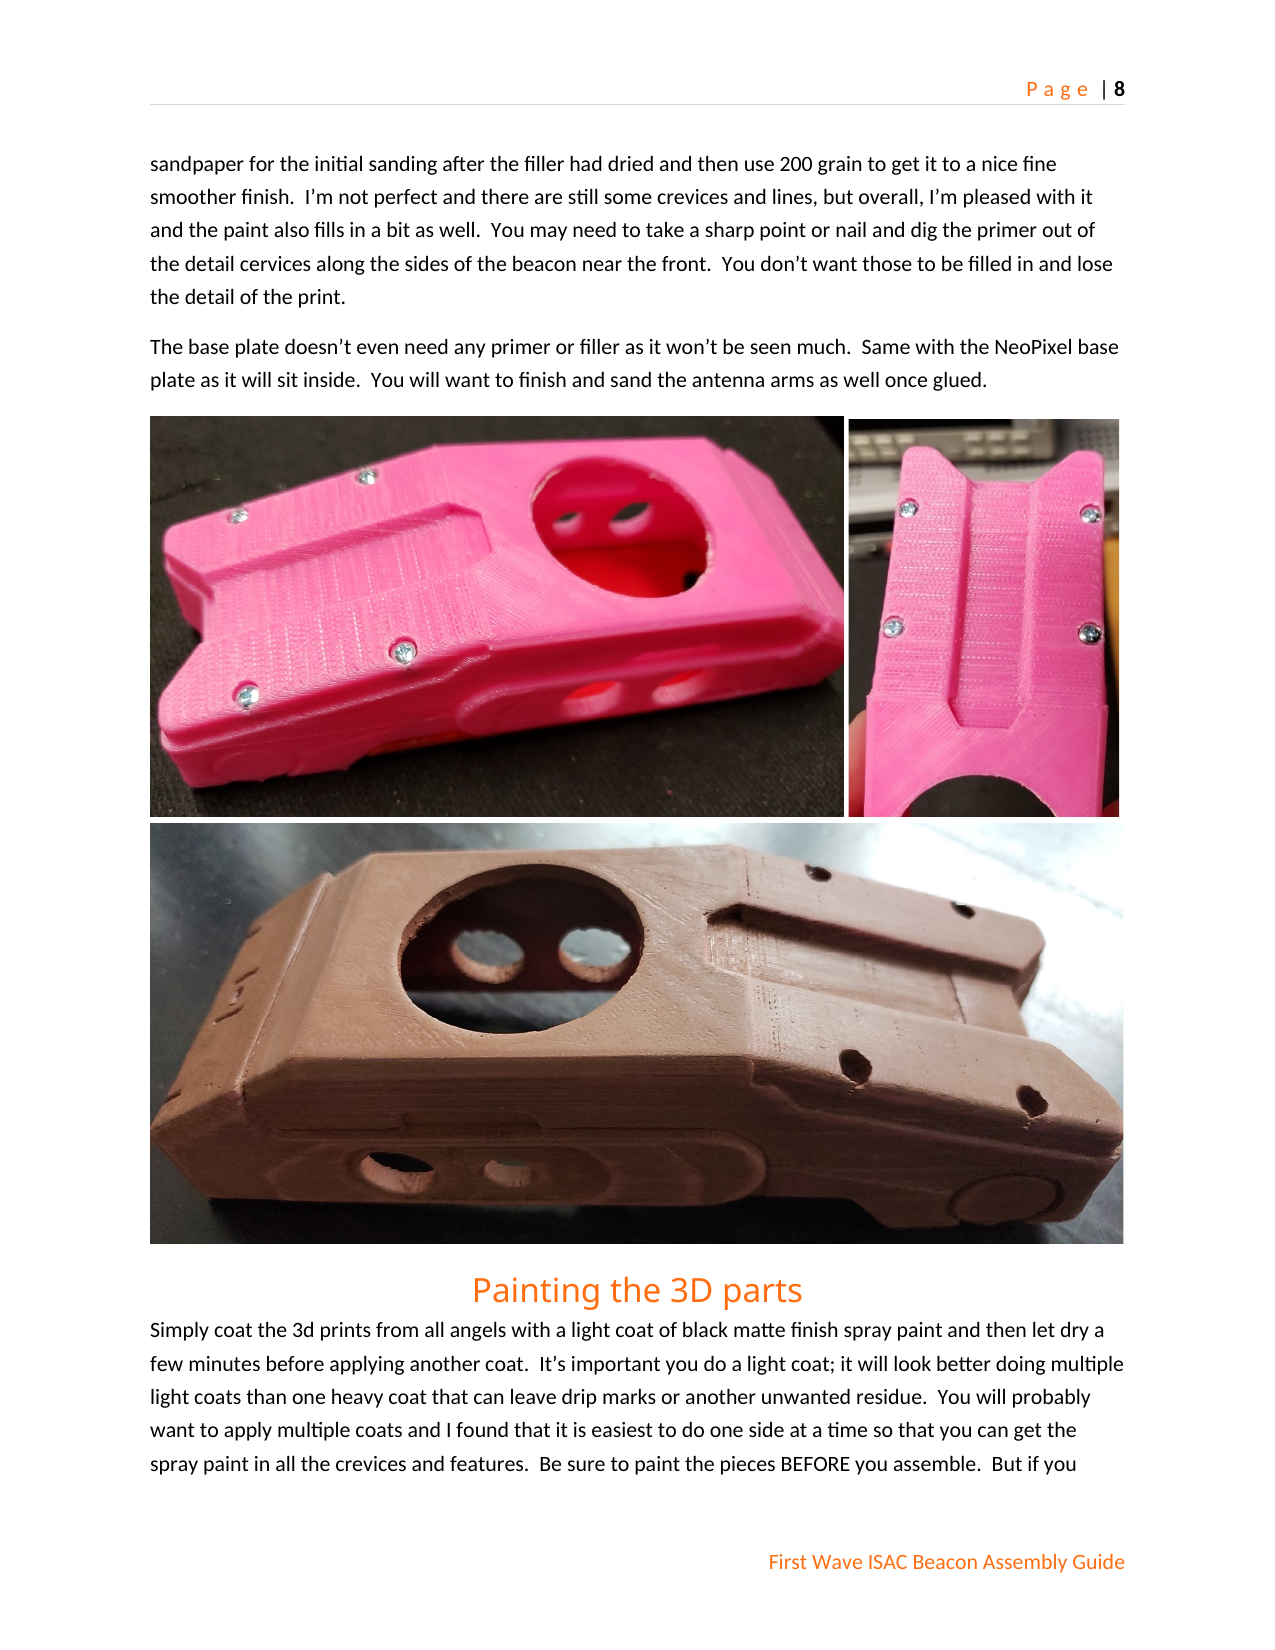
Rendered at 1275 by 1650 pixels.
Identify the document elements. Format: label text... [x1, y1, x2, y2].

subtitle Painting the 3D parts [150, 1267, 1125, 1312]
picture [848, 419, 1120, 817]
picture [150, 416, 844, 817]
picture [150, 823, 1124, 1244]
text The base plate doesn’t even need any primer or filler as it won’t be seen much. Same with the NeoPixel base plate as it will sit inside. You will want to finish and sand the antenna arms as well once glued. [150, 333, 1125, 393]
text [150, 1317, 1125, 1477]
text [150, 150, 1125, 310]
